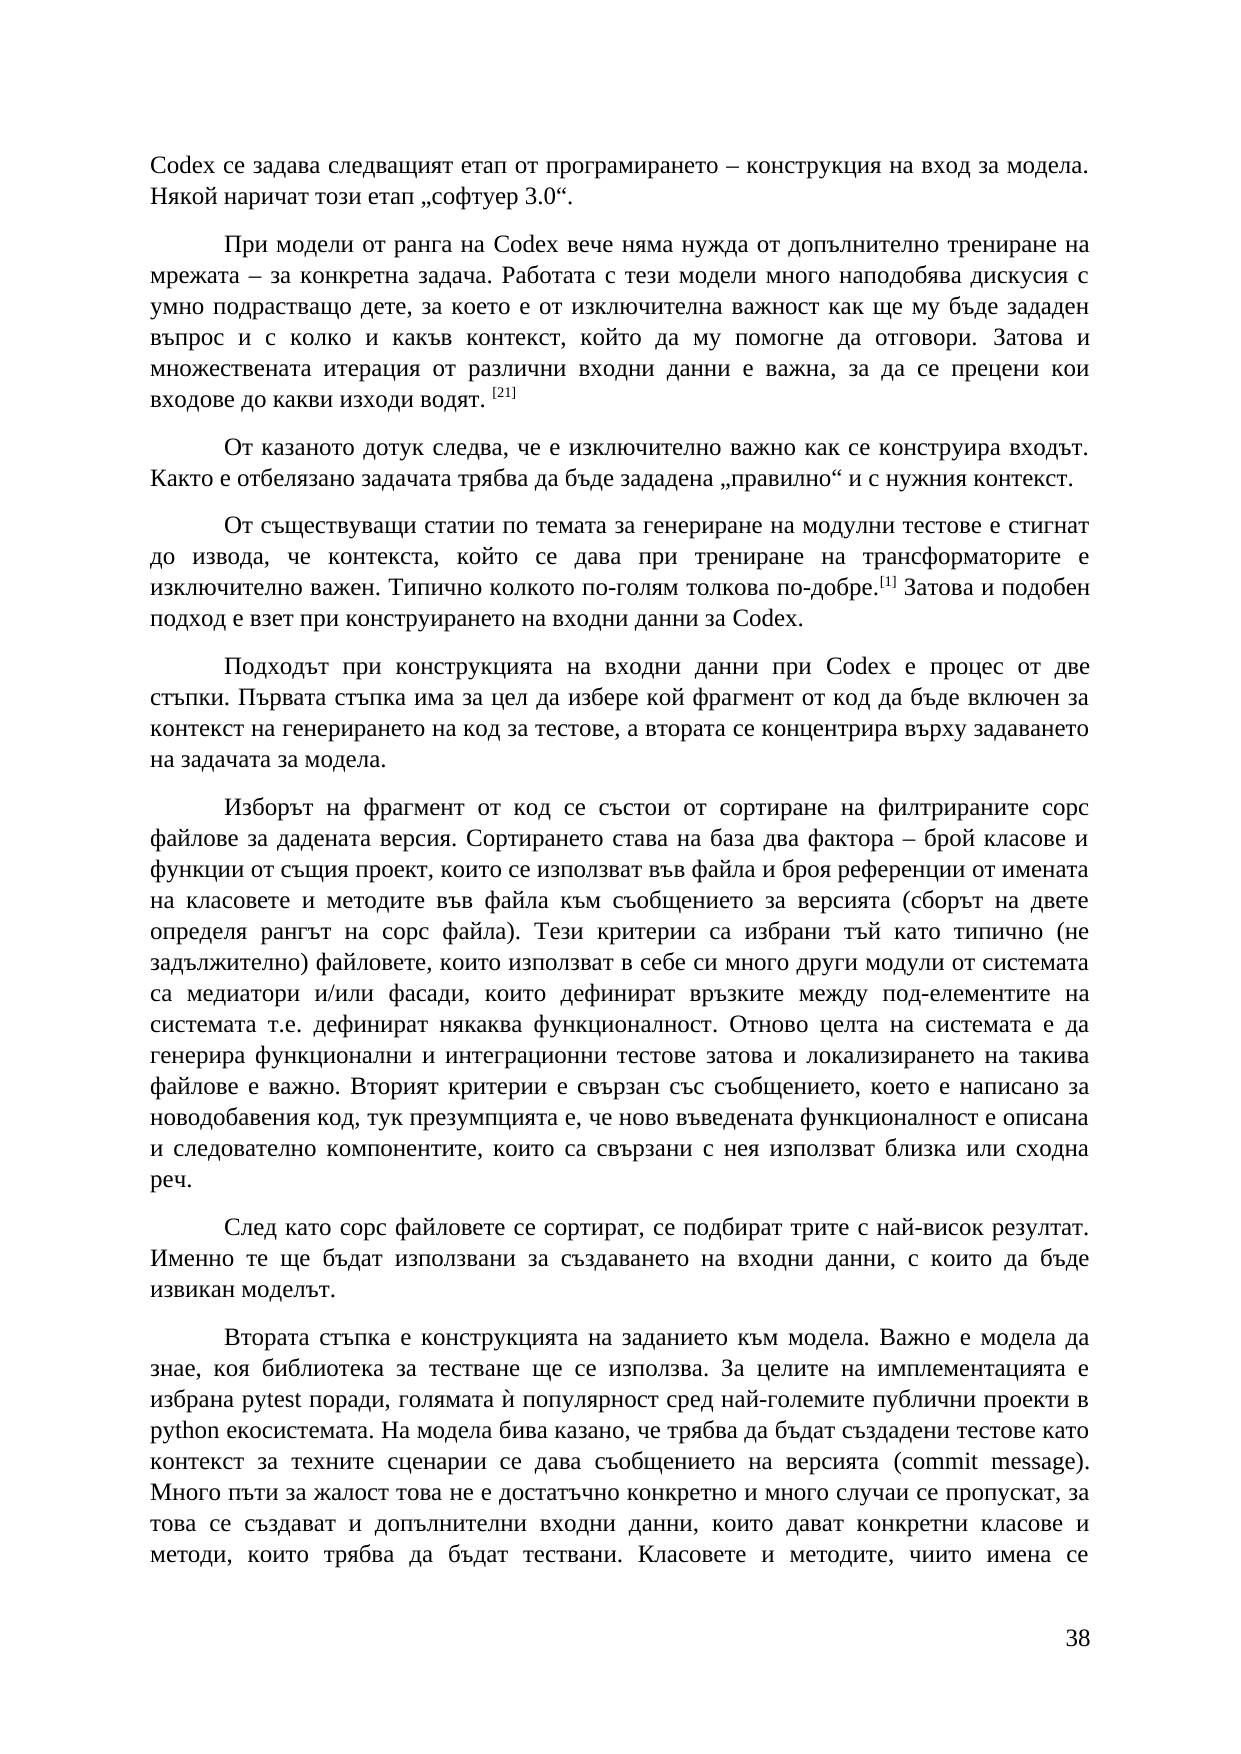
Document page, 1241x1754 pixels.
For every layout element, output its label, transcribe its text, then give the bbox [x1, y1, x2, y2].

text Подходът при конструкцията на входни данни при Codex e процес от две стъпки. Първата стъпка има за цел да избере кой фрагмент от код да бъде включен за контекст на генерирането на код за тестове, а втората се концентрира върху задаването на задачата за модела. [150, 651, 1090, 773]
text При модели от ранга на Codex вече няма нужда от допълнително трениране на мрежата – за конкретна задача. Работата с тези модели много наподобява дискусия с умно подрастващо дете, за което е от изключителна важност как ще му бъде зададен въпрос и с колко и какъв контекст, който да му помогне да отговори. Затова и множествената итерация от различни входни данни е важна, за да се прецени кои входове до какви изходи водят. [21] [150, 229, 1090, 413]
text От казаното дотук следва, че е изключително важно как се конструира входът. Както е отбелязано задачата трябва да бъде зададена „правилно“ и с нужния контекст. [150, 432, 1090, 491]
text От съществуващи статии по темата за генериране на модулни тестове е стигнат до извода, че контекста, който се дава при трениране на трансформаторите е изключително важен. Типично колкото по-голям толкова по-добре.[1] Затова и подобен подход е взет при конструирането на входни данни за Codex. [150, 510, 1090, 632]
text Изборът на фрагмент от код се състои от сортиране на филтрираните сорс файлове за дадената версия. Сортирането става на база два фактора – брой класове и функции от същия проект, които се използват във файла и броя референции от имената на класовете и методите във файла към съобщението за версията (сборът на двете определя рангът на сорс файла). Тези критерии са избрани тъй като типично (не задължително) файловете, които използват в себе си много други модули от системата са медиатори и/или фасади, които дефинират връзките между под-елементите на системата т.е. дефинират някаква функционалност. Отново целта на системата е да генерира функционални и интеграционни тестове затова и локализирането на такива файлове е важно. Вторият критерии е свързан със съобщението, което е написано за новодобавения код, тук презумпцията е, че ново въведената функционалност е описана и следователно компонентите, които са свързани с нея използват близка или сходна реч. [150, 792, 1090, 1193]
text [150, 150, 1090, 210]
text След като сорс файловете се сортират, се подбират трите с най-висок резултат. Именно те ще бъдат използвани за създаването на входни данни, с които да бъде извикан моделът. [150, 1212, 1090, 1303]
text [150, 1322, 1090, 1568]
